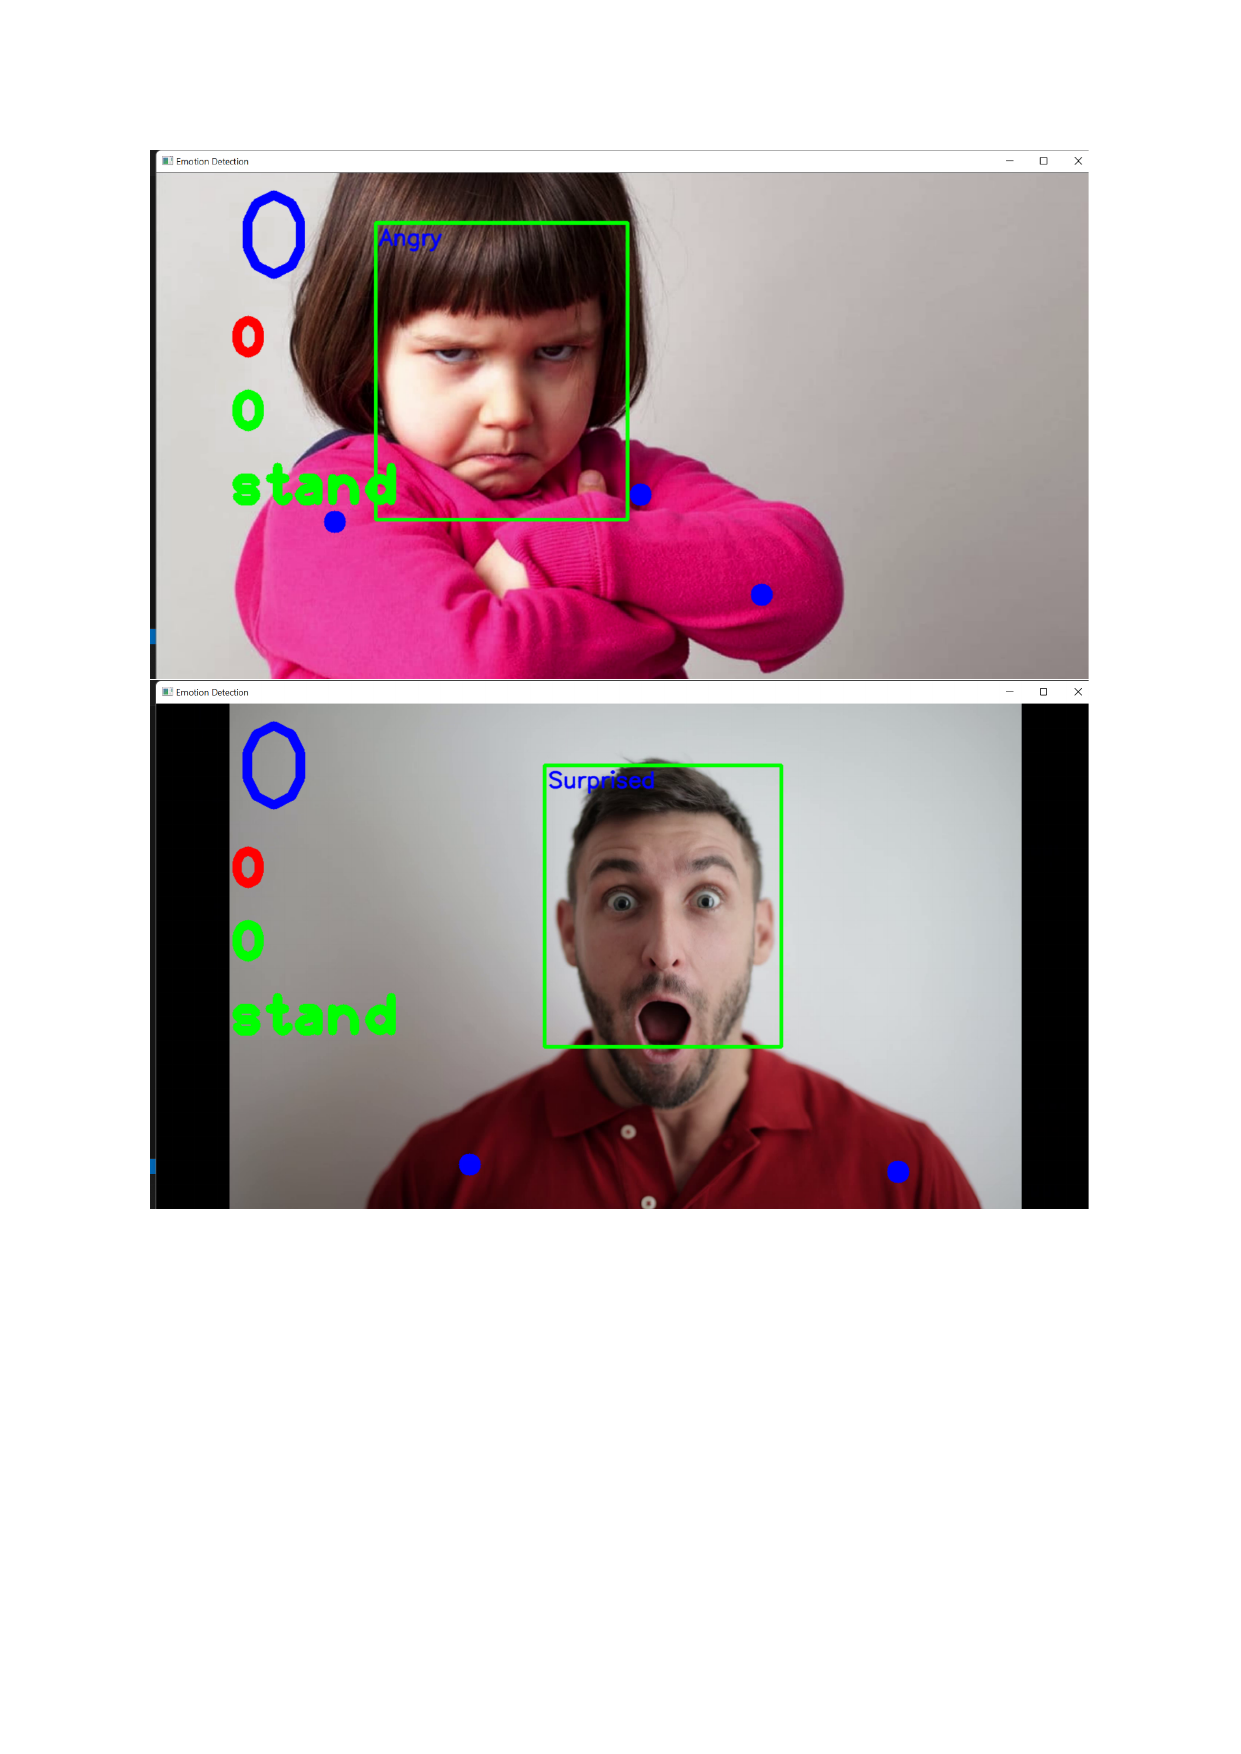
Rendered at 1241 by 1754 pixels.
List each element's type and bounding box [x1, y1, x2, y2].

picture [150, 680, 1089, 1209]
picture [150, 150, 1089, 679]
